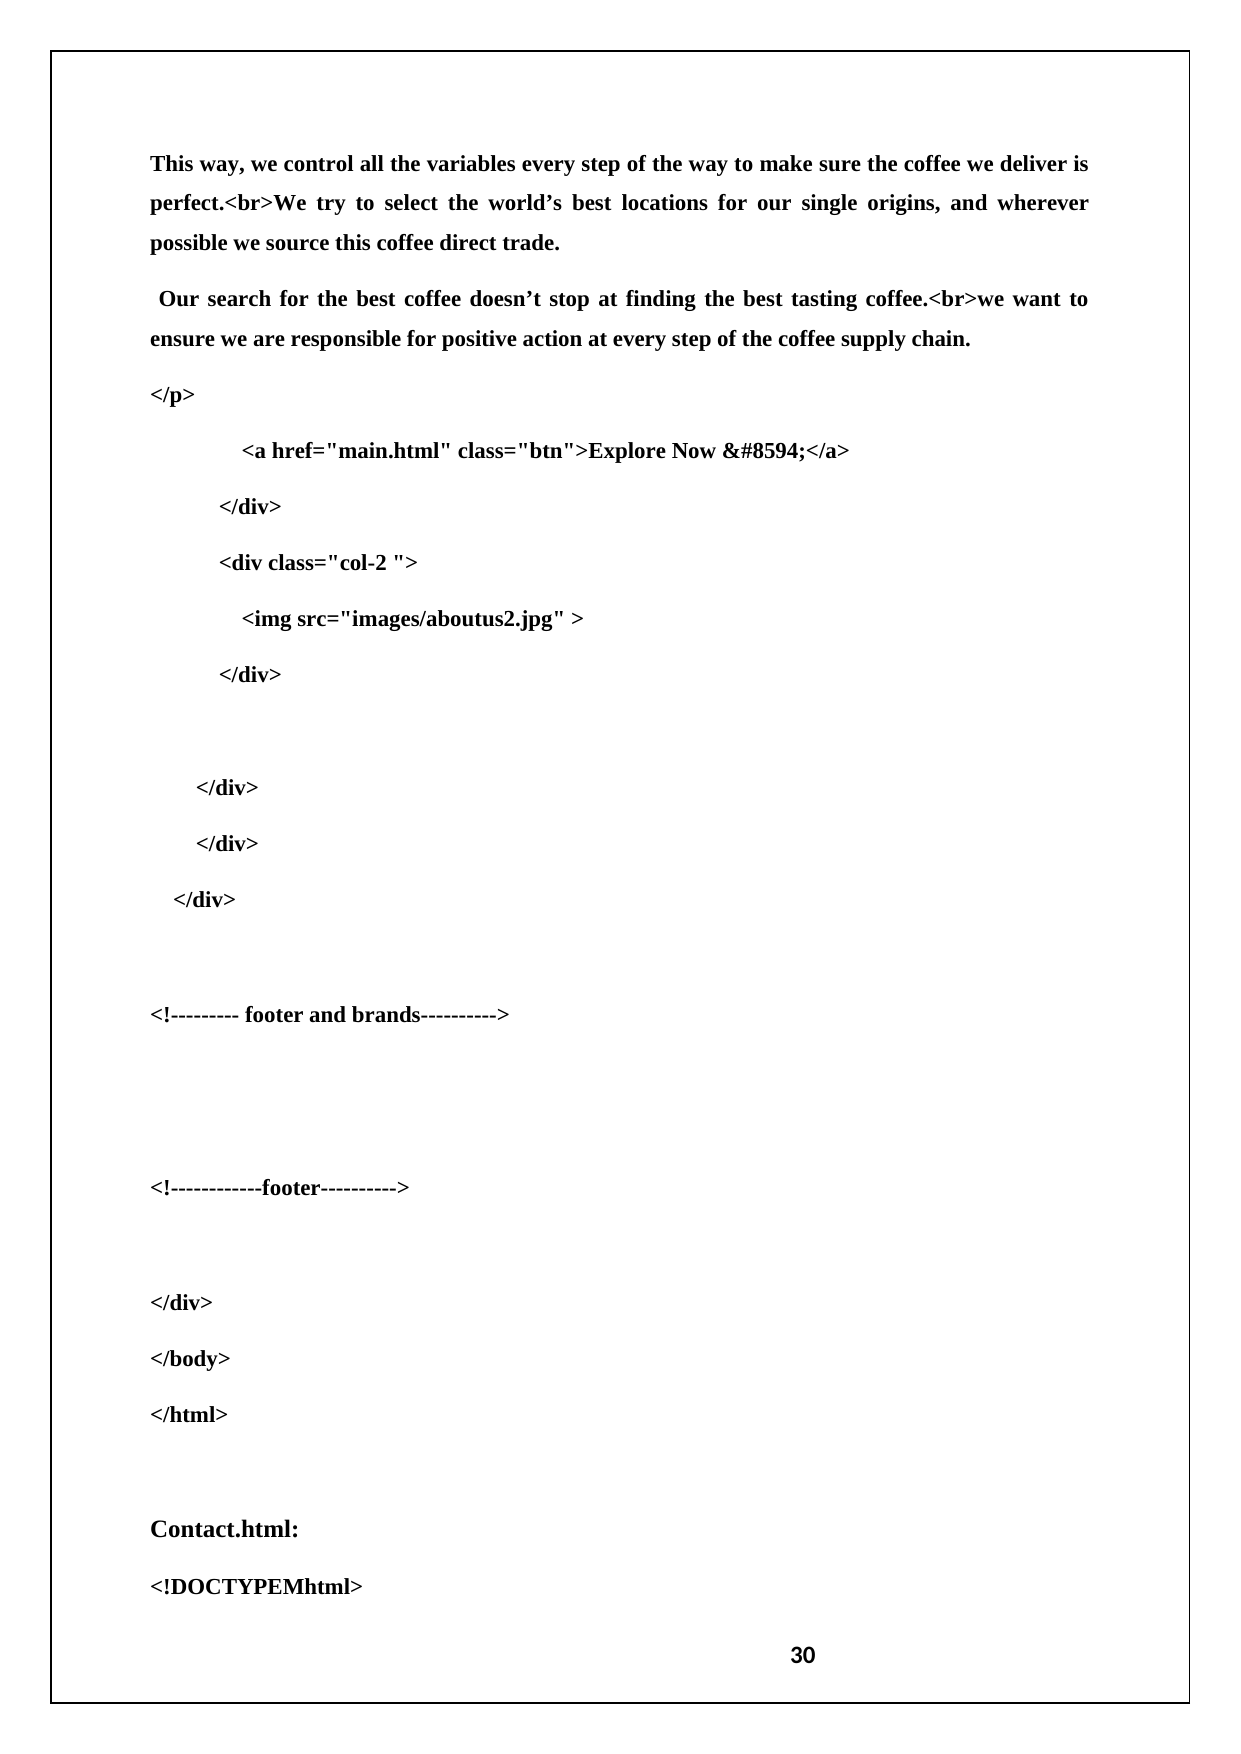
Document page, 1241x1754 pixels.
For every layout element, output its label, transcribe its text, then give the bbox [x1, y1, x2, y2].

text <!------------footer----------> [150, 1174, 1090, 1201]
text <!DOCTYPEMhtml> [150, 1573, 1090, 1600]
text </div> [150, 1289, 1090, 1315]
text <div class="col-2 "> [150, 549, 1090, 576]
text </html> [150, 1401, 1090, 1428]
text </body> [150, 1345, 1090, 1372]
text </div> [150, 886, 1090, 912]
text <img src="images/aboutus2.jpg" > [150, 605, 1090, 632]
text </p> [150, 381, 1090, 407]
text Our search for the best coffee doesn’t stop at finding the best tasting coffee.<br>we want to ensure we are responsible for positive action at every step of the coffee supply chain. [150, 285, 1090, 351]
text Contact.html: [150, 1514, 1090, 1542]
text </div> [150, 493, 1090, 519]
text </div> [150, 774, 1090, 800]
text <!--------- footer and brands----------> [150, 1001, 1090, 1027]
text This way, we control all the variables every step of the way to make sure the coffee we deliver is perfect.<br>We try to select the world’s best locations for our single origins, and wherever possible we source this coffee direct trade. [150, 150, 1090, 255]
text </div> [150, 661, 1090, 688]
text <a href="main.html" class="btn">Explore Now &#8594;</a> [150, 437, 1090, 463]
text </div> [150, 830, 1090, 856]
